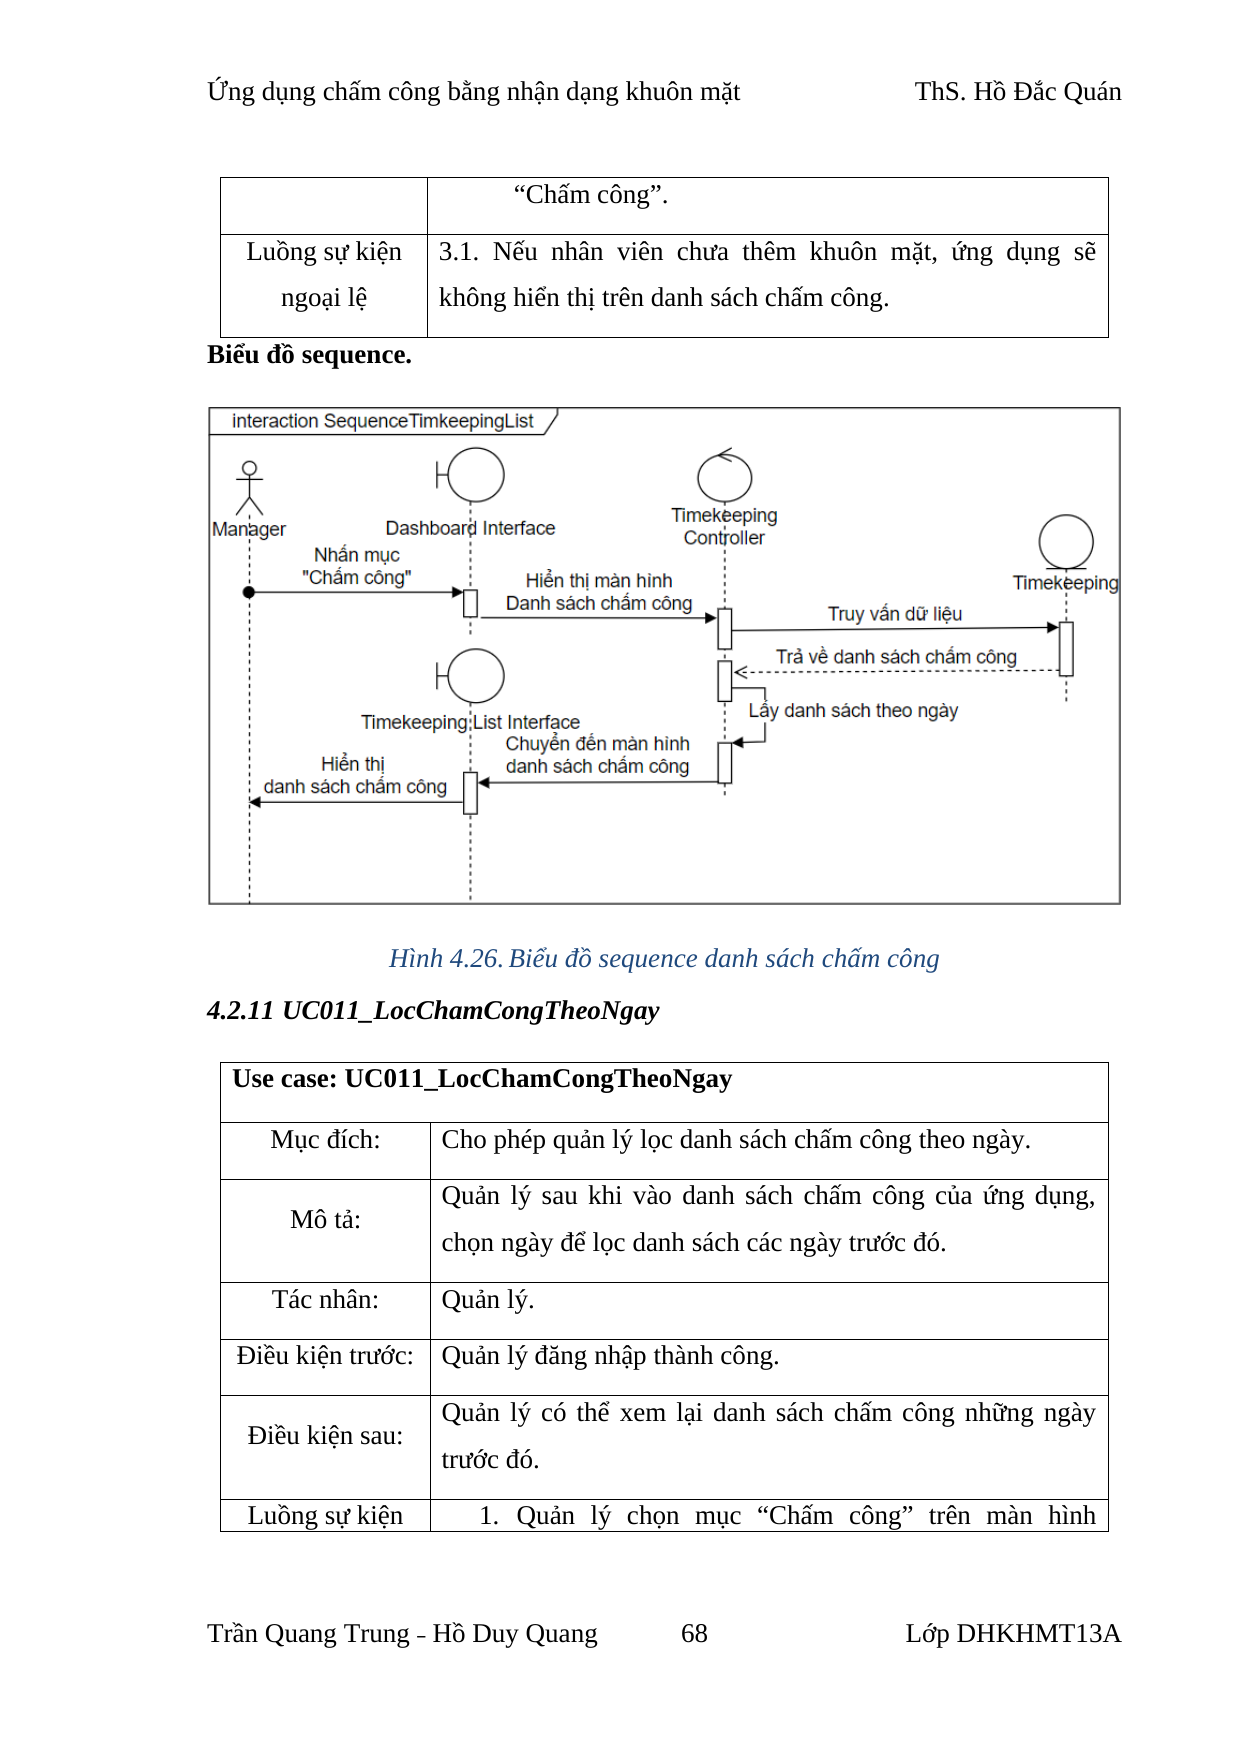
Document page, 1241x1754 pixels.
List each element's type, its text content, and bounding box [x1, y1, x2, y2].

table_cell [221, 178, 427, 234]
picture [206, 405, 1123, 908]
text Biểu đồ sequence. [207, 338, 1122, 369]
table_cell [428, 178, 1108, 234]
table_cell Quản lý sau khi vào danh sách chấm công của ứng dụng, chọn ngày để lọc danh sách các ngày trước đó. [431, 1180, 1108, 1282]
table_cell Cho phép quản lý lọc danh sách chấm công theo ngày. [431, 1123, 1108, 1178]
table_cell Tác nhân: [221, 1283, 430, 1338]
table_cell Điều kiện trước: [221, 1340, 430, 1395]
table_cell Mô tả: [221, 1180, 430, 1282]
table_header Use case: UC011_LocChamCongTheoNgay [221, 1063, 1108, 1122]
table_cell Luồng sự kiện ngoại lệ [221, 235, 427, 337]
text Hình 4.26. Biểu đồ sequence danh sách chấm công [207, 942, 1122, 973]
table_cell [221, 1500, 430, 1531]
table_cell Quản lý có thể xem lại danh sách chấm công những ngày trước đó. [431, 1396, 1108, 1498]
table_cell Mục đích: [221, 1123, 430, 1178]
table_cell 3.1. Nếu nhân viên chưa thêm khuôn mặt, ứng dụng sẽ không hiển thị trên danh sách chấm công. [428, 235, 1108, 337]
table_cell Điều kiện sau: [221, 1396, 430, 1498]
table_cell Quản lý. [431, 1283, 1108, 1338]
table_cell Quản lý đăng nhập thành công. [431, 1340, 1108, 1395]
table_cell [431, 1500, 1108, 1531]
list UC011_LocChamCongTheoNgay [207, 994, 1122, 1025]
